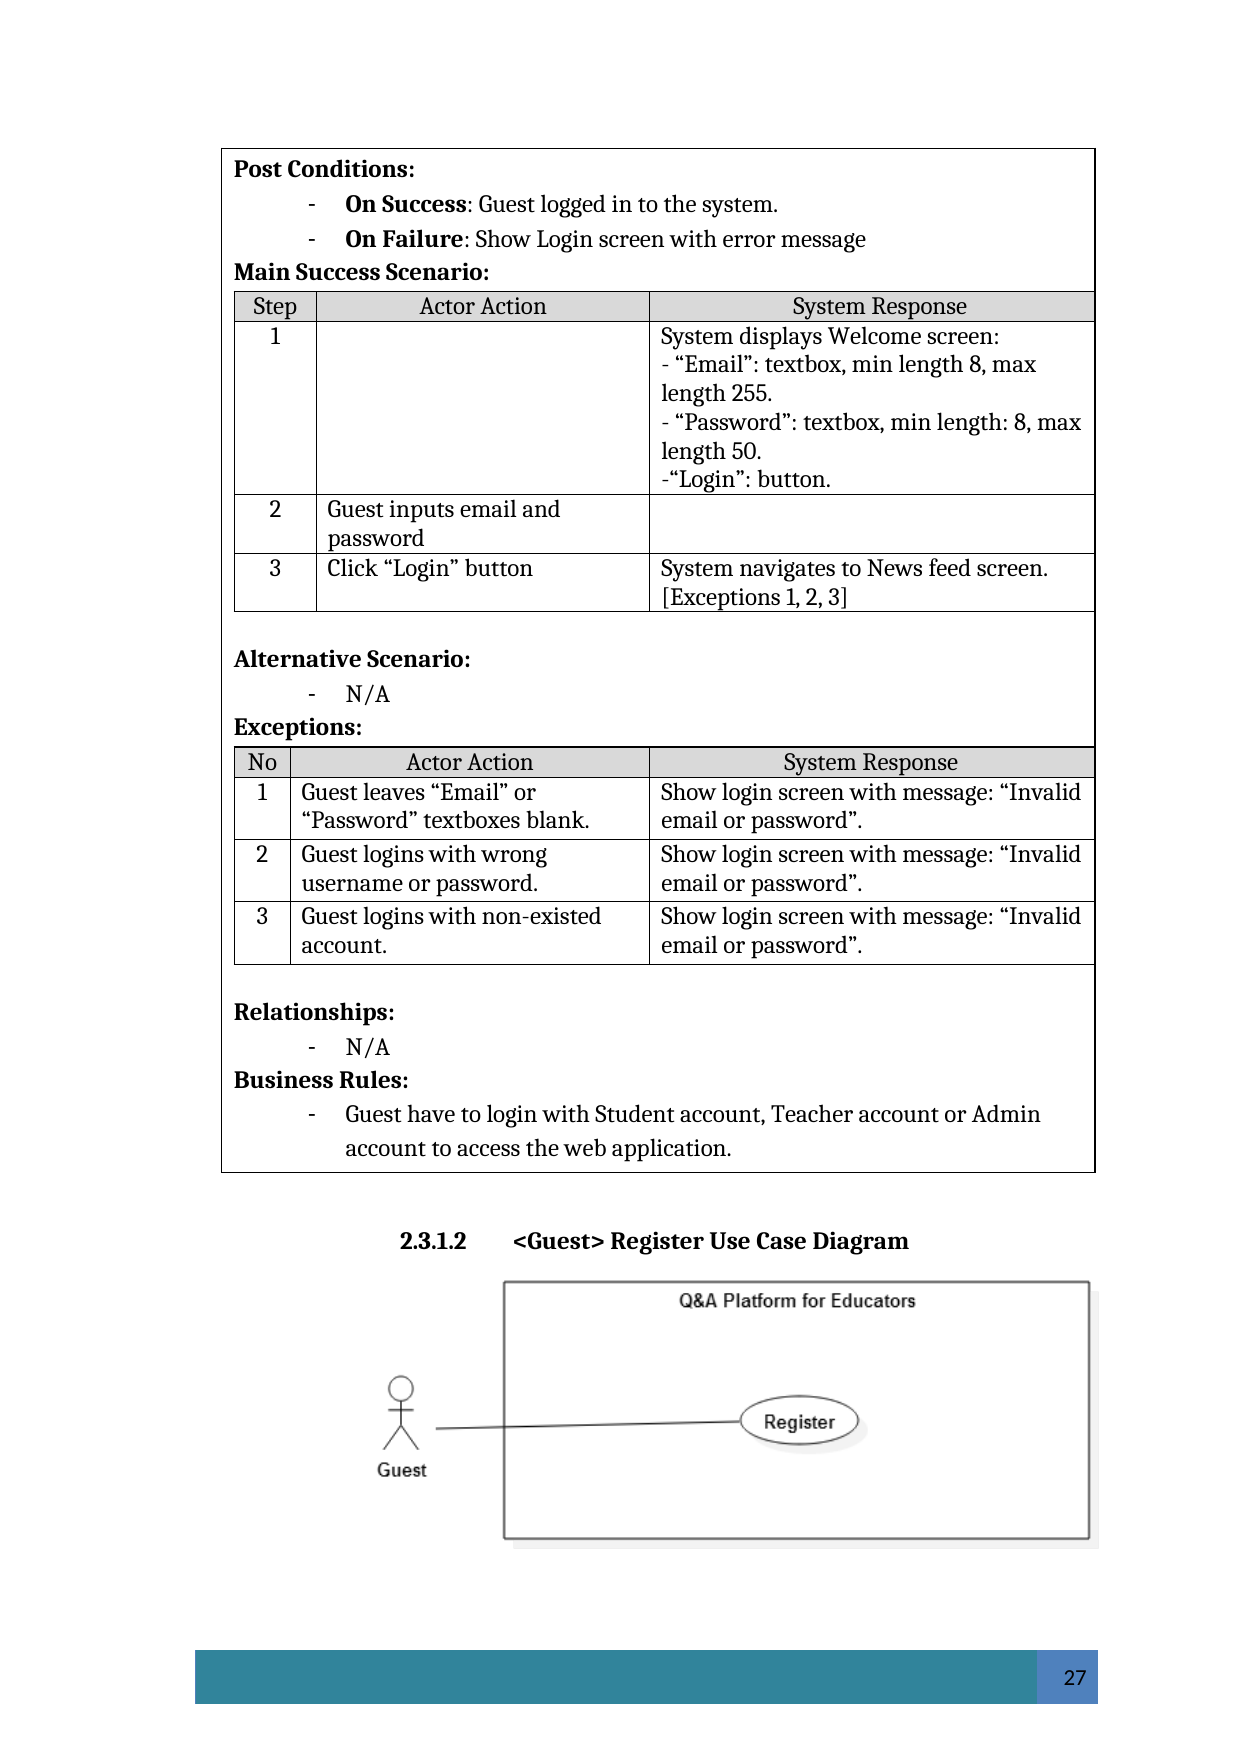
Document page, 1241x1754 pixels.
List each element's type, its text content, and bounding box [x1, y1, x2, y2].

picture [354, 1268, 1103, 1553]
subtitle <Guest> Register Use Case Diagram [400, 1227, 1122, 1256]
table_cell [222, 149, 1094, 1172]
